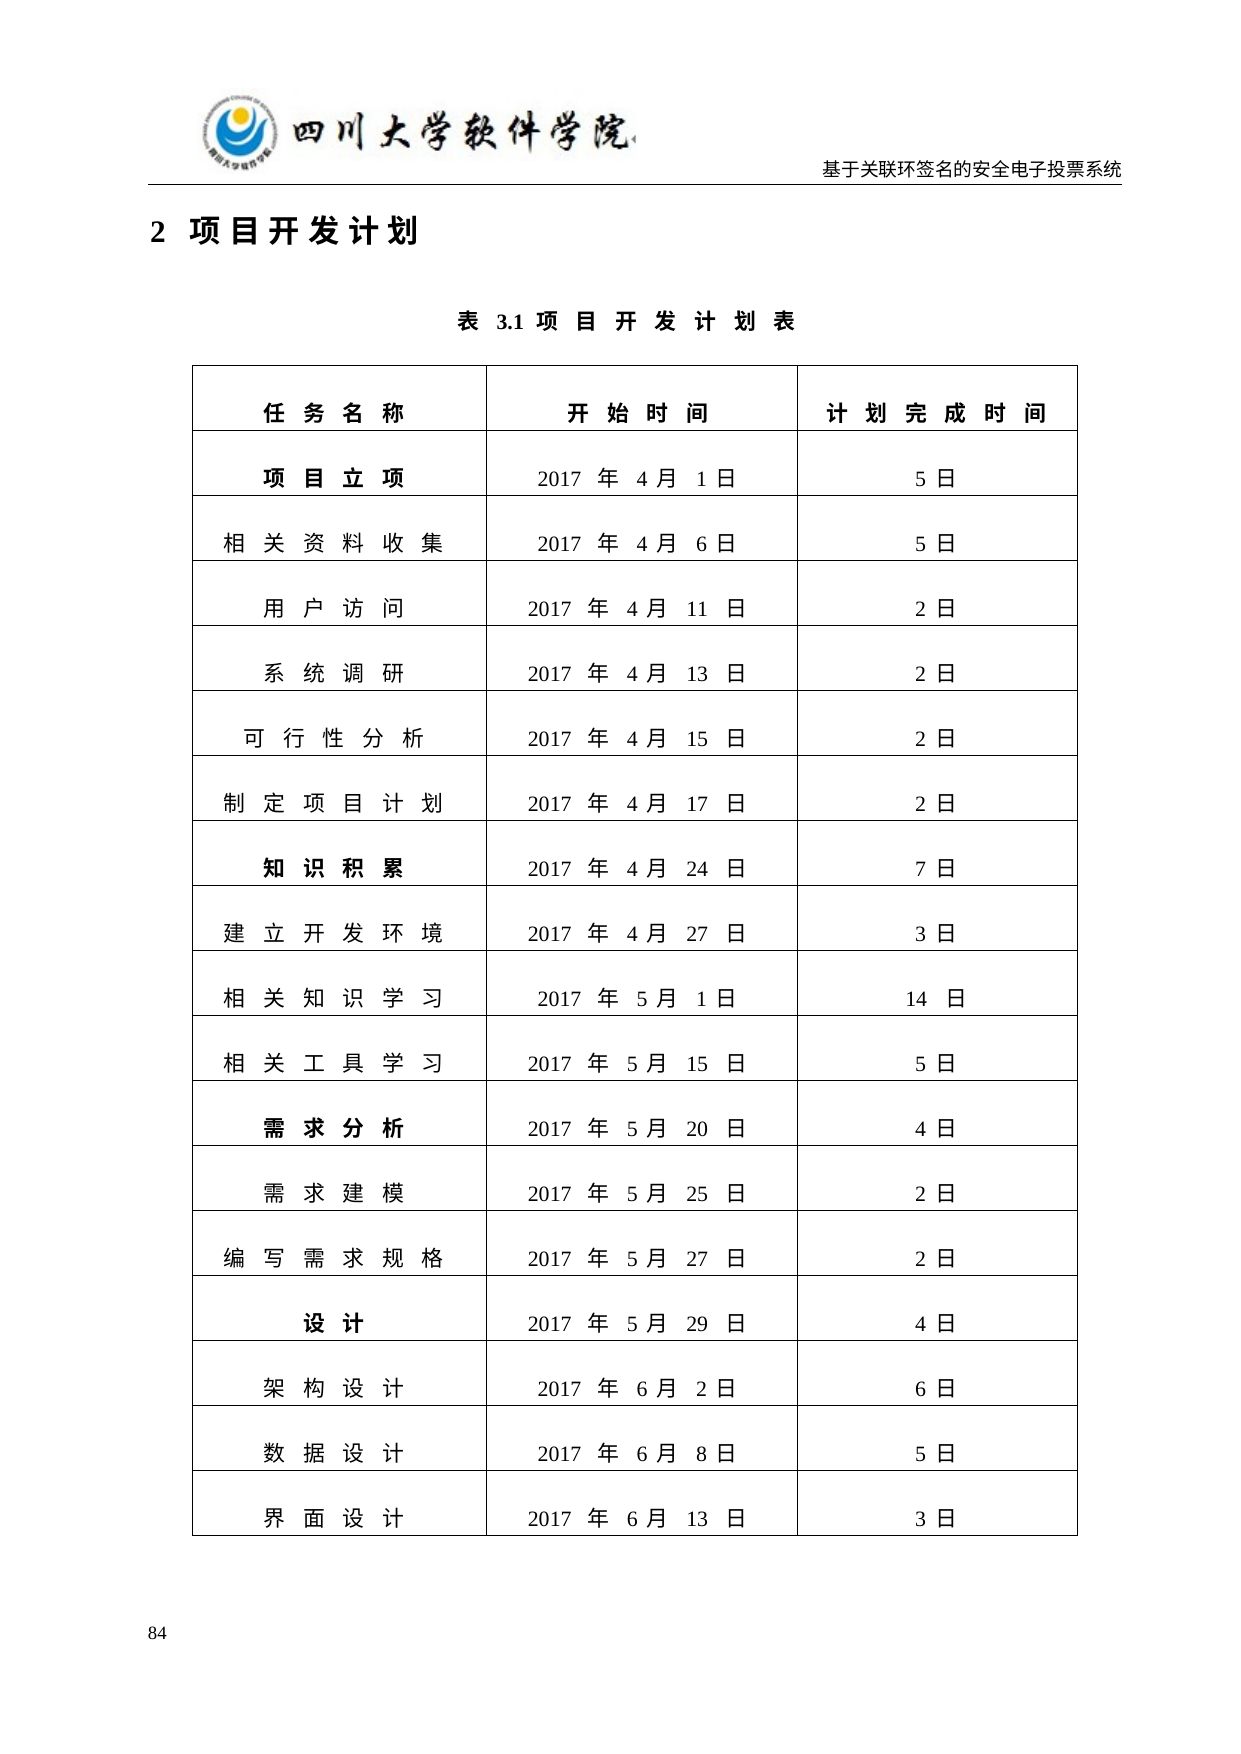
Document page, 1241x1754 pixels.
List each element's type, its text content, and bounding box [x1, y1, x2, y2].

table_cell 2日 [798, 1146, 1077, 1210]
table_cell 2日 [798, 691, 1077, 755]
table_cell 2017年5月27日 [487, 1211, 797, 1275]
table_cell 2017年4月1日 [487, 431, 797, 495]
table_cell 知识积累 [193, 821, 486, 885]
table_cell 14日 [798, 951, 1077, 1015]
table_cell 4日 [798, 1276, 1077, 1340]
table_cell 5日 [798, 431, 1077, 495]
table_cell 5日 [798, 1406, 1077, 1470]
table_cell 2017年4月13日 [487, 626, 797, 690]
table_cell 2017年4月17日 [487, 756, 797, 820]
subtitle 2 项目开发计划 [150, 198, 1120, 259]
table_cell 相关工具学习 [193, 1016, 486, 1080]
table_cell 相关知识学习 [193, 951, 486, 1015]
text 表3.1 项目开发计划表 [150, 289, 1120, 350]
table_cell 2017年5月20日 [487, 1081, 797, 1145]
table_cell 2017年4月24日 [487, 821, 797, 885]
table_cell 2日 [798, 756, 1077, 820]
table_header 计划完成时间 [798, 366, 1077, 430]
table_cell 2017年6月8日 [487, 1406, 797, 1470]
table_cell 2017年4月27日 [487, 886, 797, 950]
table_header 任务名称 [193, 366, 486, 430]
table_cell 数据设计 [193, 1406, 486, 1470]
table_cell 2017年4月6日 [487, 496, 797, 560]
picture [197, 88, 639, 177]
table_cell 2017年6月2日 [487, 1341, 797, 1405]
table_cell 界面设计 [193, 1471, 486, 1535]
table_cell 2017年5月15日 [487, 1016, 797, 1080]
table_cell 2017年4月11日 [487, 561, 797, 625]
table_cell 可行性分析 [193, 691, 486, 755]
table_cell 7日 [798, 821, 1077, 885]
table_cell 2日 [798, 561, 1077, 625]
table_cell 用户访问 [193, 561, 486, 625]
table_cell 2017年4月15日 [487, 691, 797, 755]
table_cell 5日 [798, 1016, 1077, 1080]
table_cell 3日 [798, 1471, 1077, 1535]
table_cell 2017年6月13日 [487, 1471, 797, 1535]
table_cell 项目立项 [193, 431, 486, 495]
table_cell 2日 [798, 1211, 1077, 1275]
table_cell 系统调研 [193, 626, 486, 690]
table_cell 相关资料收集 [193, 496, 486, 560]
table_cell 需求分析 [193, 1081, 486, 1145]
table_cell 2017年5月1日 [487, 951, 797, 1015]
table_cell 编写需求规格书 [193, 1211, 486, 1275]
table_cell 5日 [798, 496, 1077, 560]
table_cell 2017年5月29日 [487, 1276, 797, 1340]
table_cell 2日 [798, 626, 1077, 690]
table_cell 需求建模 [193, 1146, 486, 1210]
table_header 开始时间 [487, 366, 797, 430]
table_cell 制定项目计划 [193, 756, 486, 820]
table_cell 架构设计 [193, 1341, 486, 1405]
table_cell 6日 [798, 1341, 1077, 1405]
table_cell 建立开发环境 [193, 886, 486, 950]
table_cell 2017年5月25日 [487, 1146, 797, 1210]
table_cell 设计 [193, 1276, 486, 1340]
table_cell 4日 [798, 1081, 1077, 1145]
table_cell 3日 [798, 886, 1077, 950]
